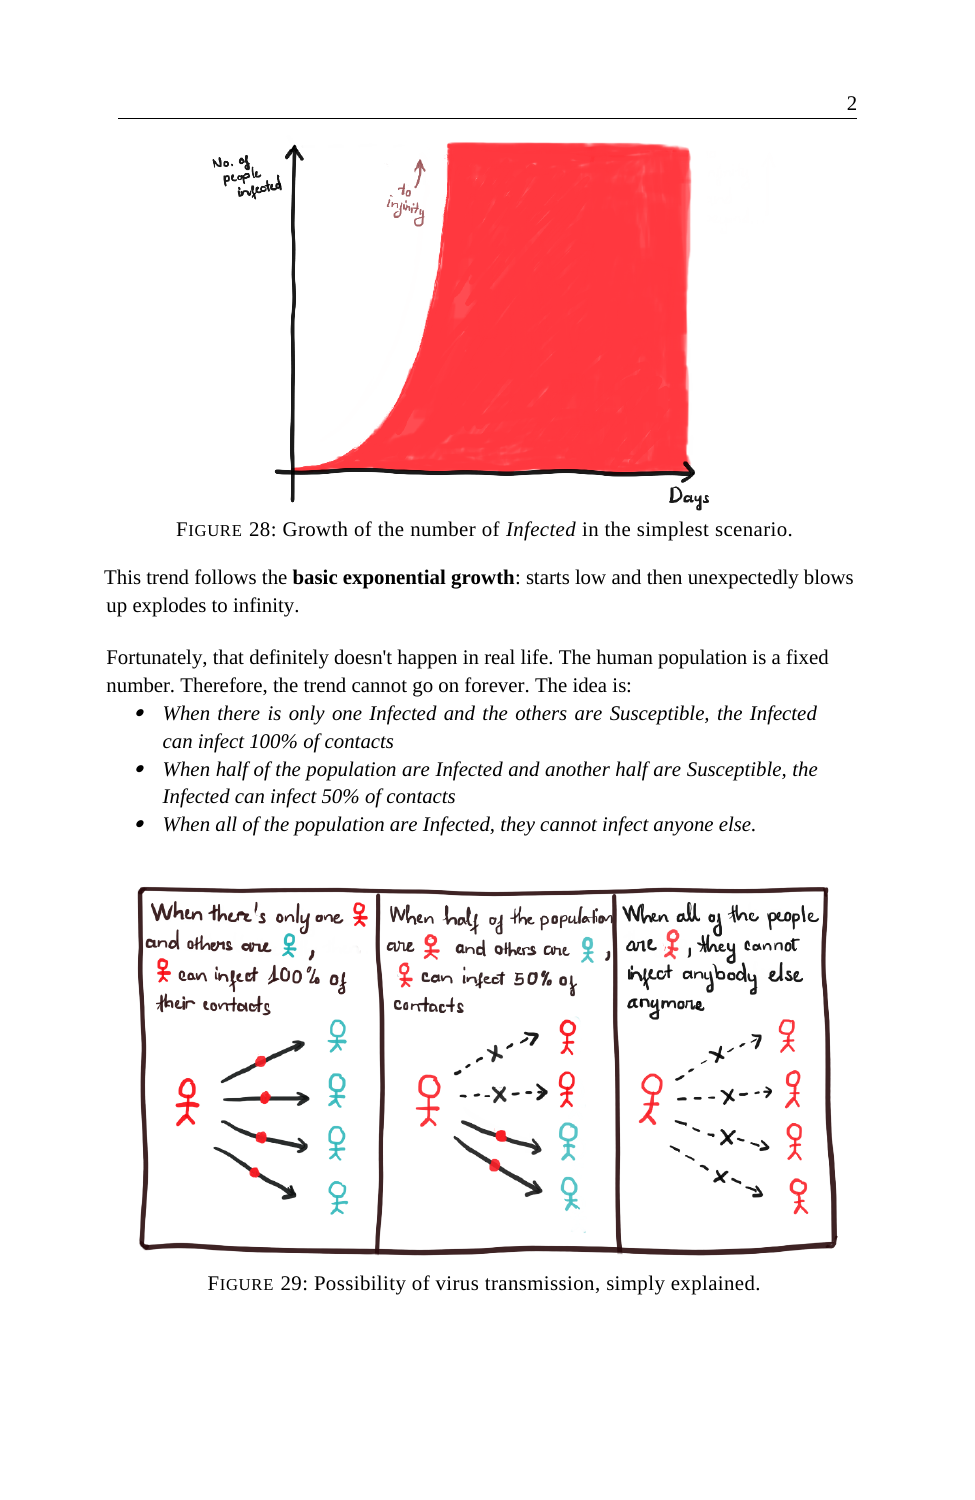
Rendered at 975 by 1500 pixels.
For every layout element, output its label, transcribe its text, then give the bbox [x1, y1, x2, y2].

list When half of the population are Infected and another half are Susceptible, the Infected can infect 50% of contacts [134, 757, 819, 808]
list When all of the population are Infected, they cannot infect anyone else. [134, 812, 819, 836]
text Fortunately, that definitely doesn't happen in real life. The human population is a fixed number. Therefore, the trend cannot go on forever. The idea is: [106, 645, 869, 697]
text This trend follows the basic exponential growth: starts low and then unexpectedly blows up explodes to infinity. [104, 565, 869, 617]
text FIGURE 28: Growth of the number of Infected in the simplest scenario. [142, 517, 826, 541]
picture [125, 865, 850, 1268]
text FIGURE 29: Possibility of virus transmission, simply explained. [142, 1271, 826, 1295]
list When there is only one Infected and the others are Susceptible, the Infected can infect 100% of contacts [134, 701, 819, 753]
picture [197, 129, 778, 517]
